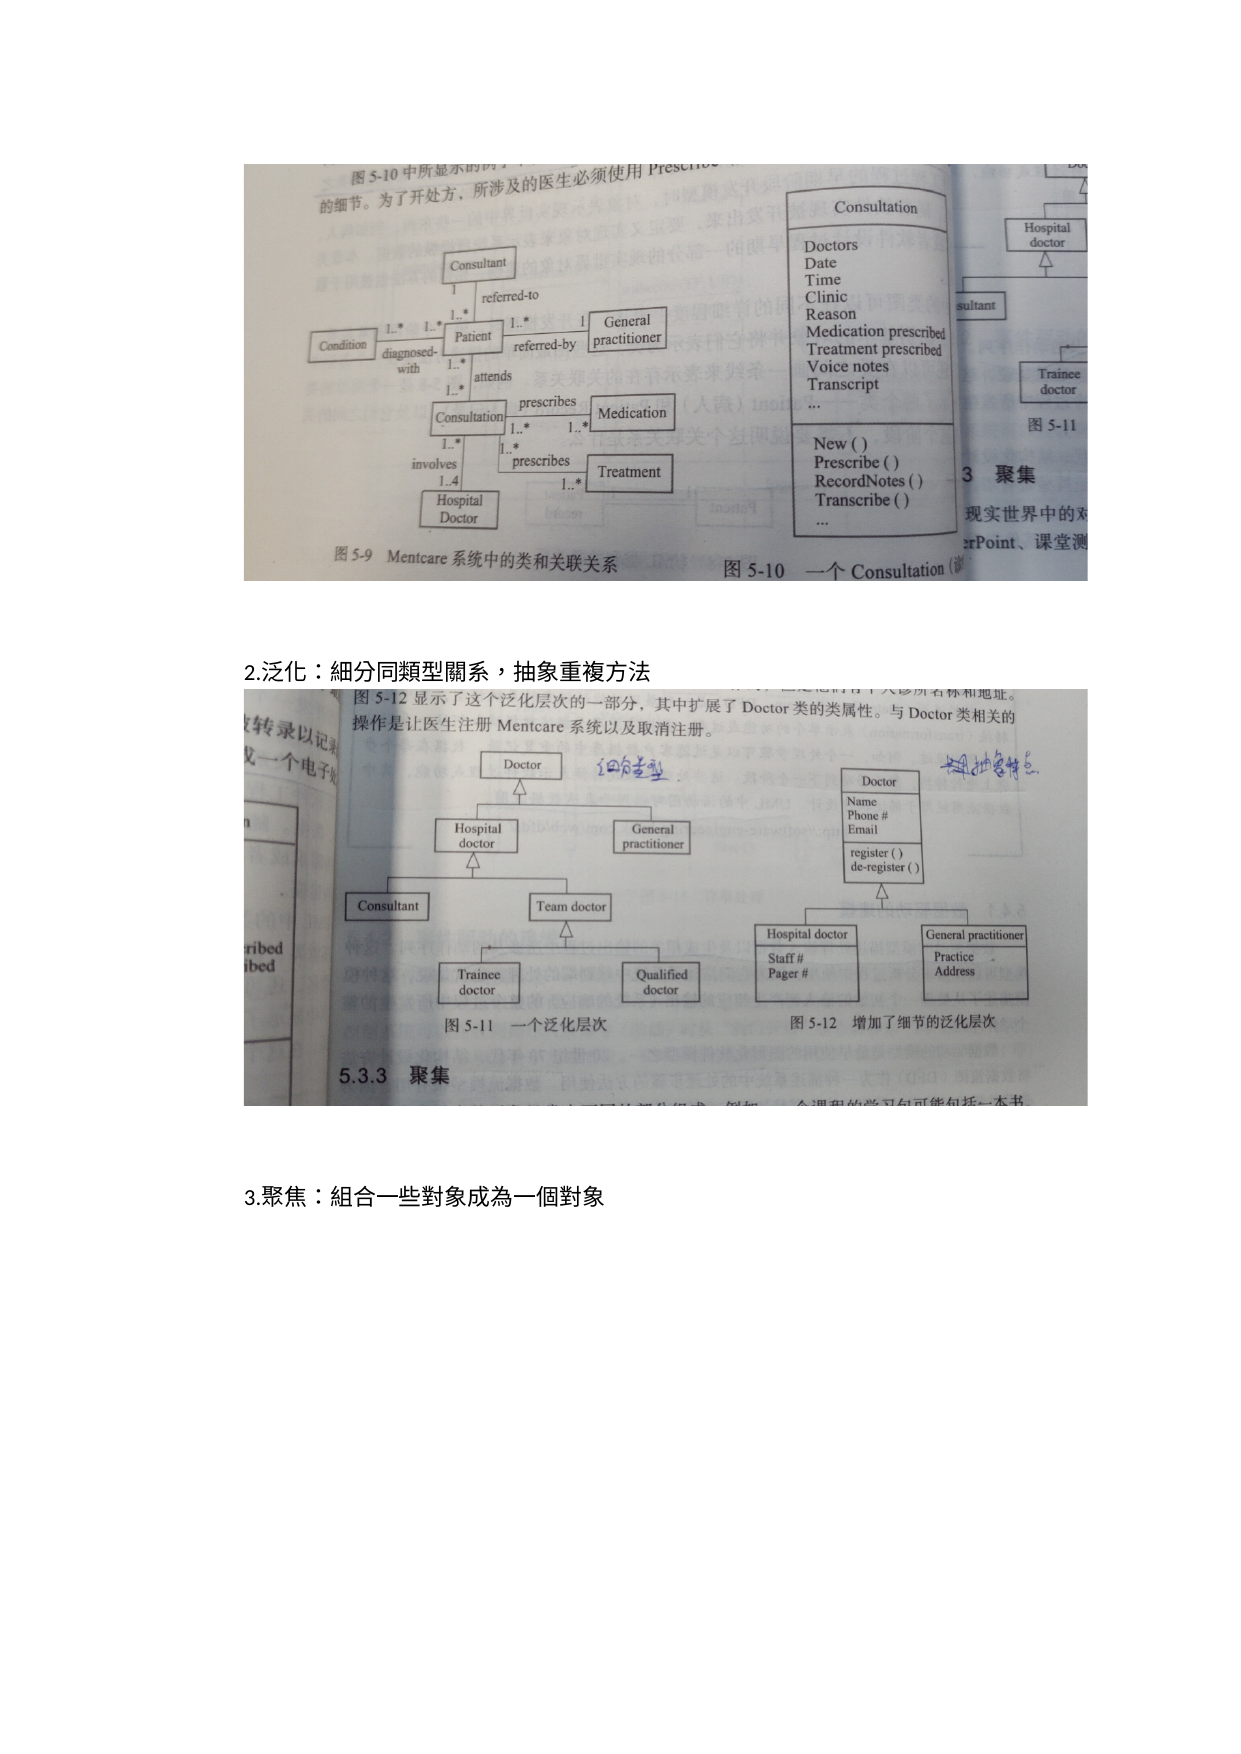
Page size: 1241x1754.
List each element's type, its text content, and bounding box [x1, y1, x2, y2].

text 3.聚焦：組合一些對象成為一個對象 [244, 1177, 1053, 1214]
picture [243, 689, 1088, 1106]
text 2.泛化：細分同類型關系，抽象重複方法 [244, 652, 1053, 689]
picture [243, 164, 1088, 581]
